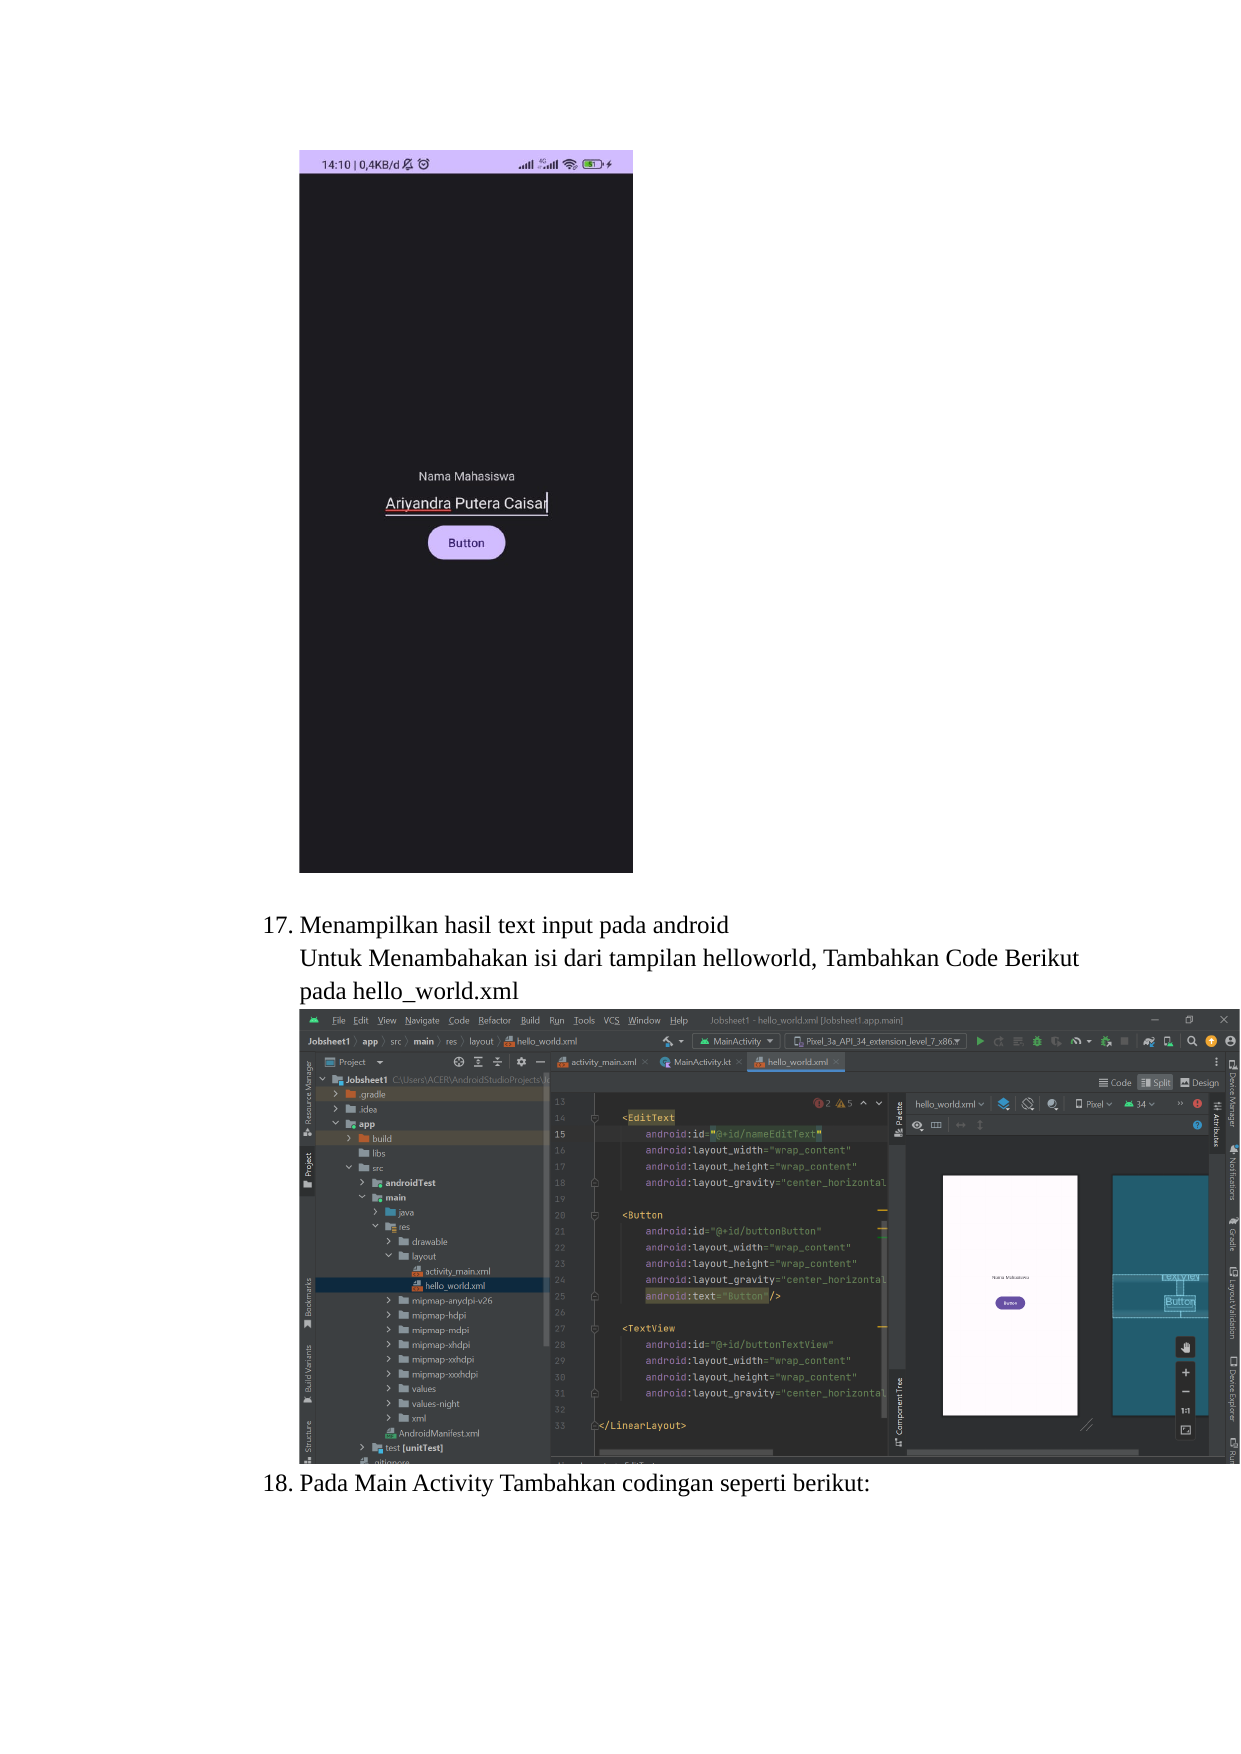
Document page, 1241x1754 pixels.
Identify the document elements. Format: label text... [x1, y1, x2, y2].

list Menampilkan hasil text input pada android [262, 910, 1090, 939]
picture [299, 1009, 1240, 1464]
picture [299, 150, 633, 873]
list Pada Main Activity Tambahkan codingan seperti berikut: [262, 1468, 1090, 1496]
list Untuk Menambahakan isi dari tampilan helloworld, Tambahkan Code Berikut pada hello_world.xml [299, 943, 1090, 1005]
